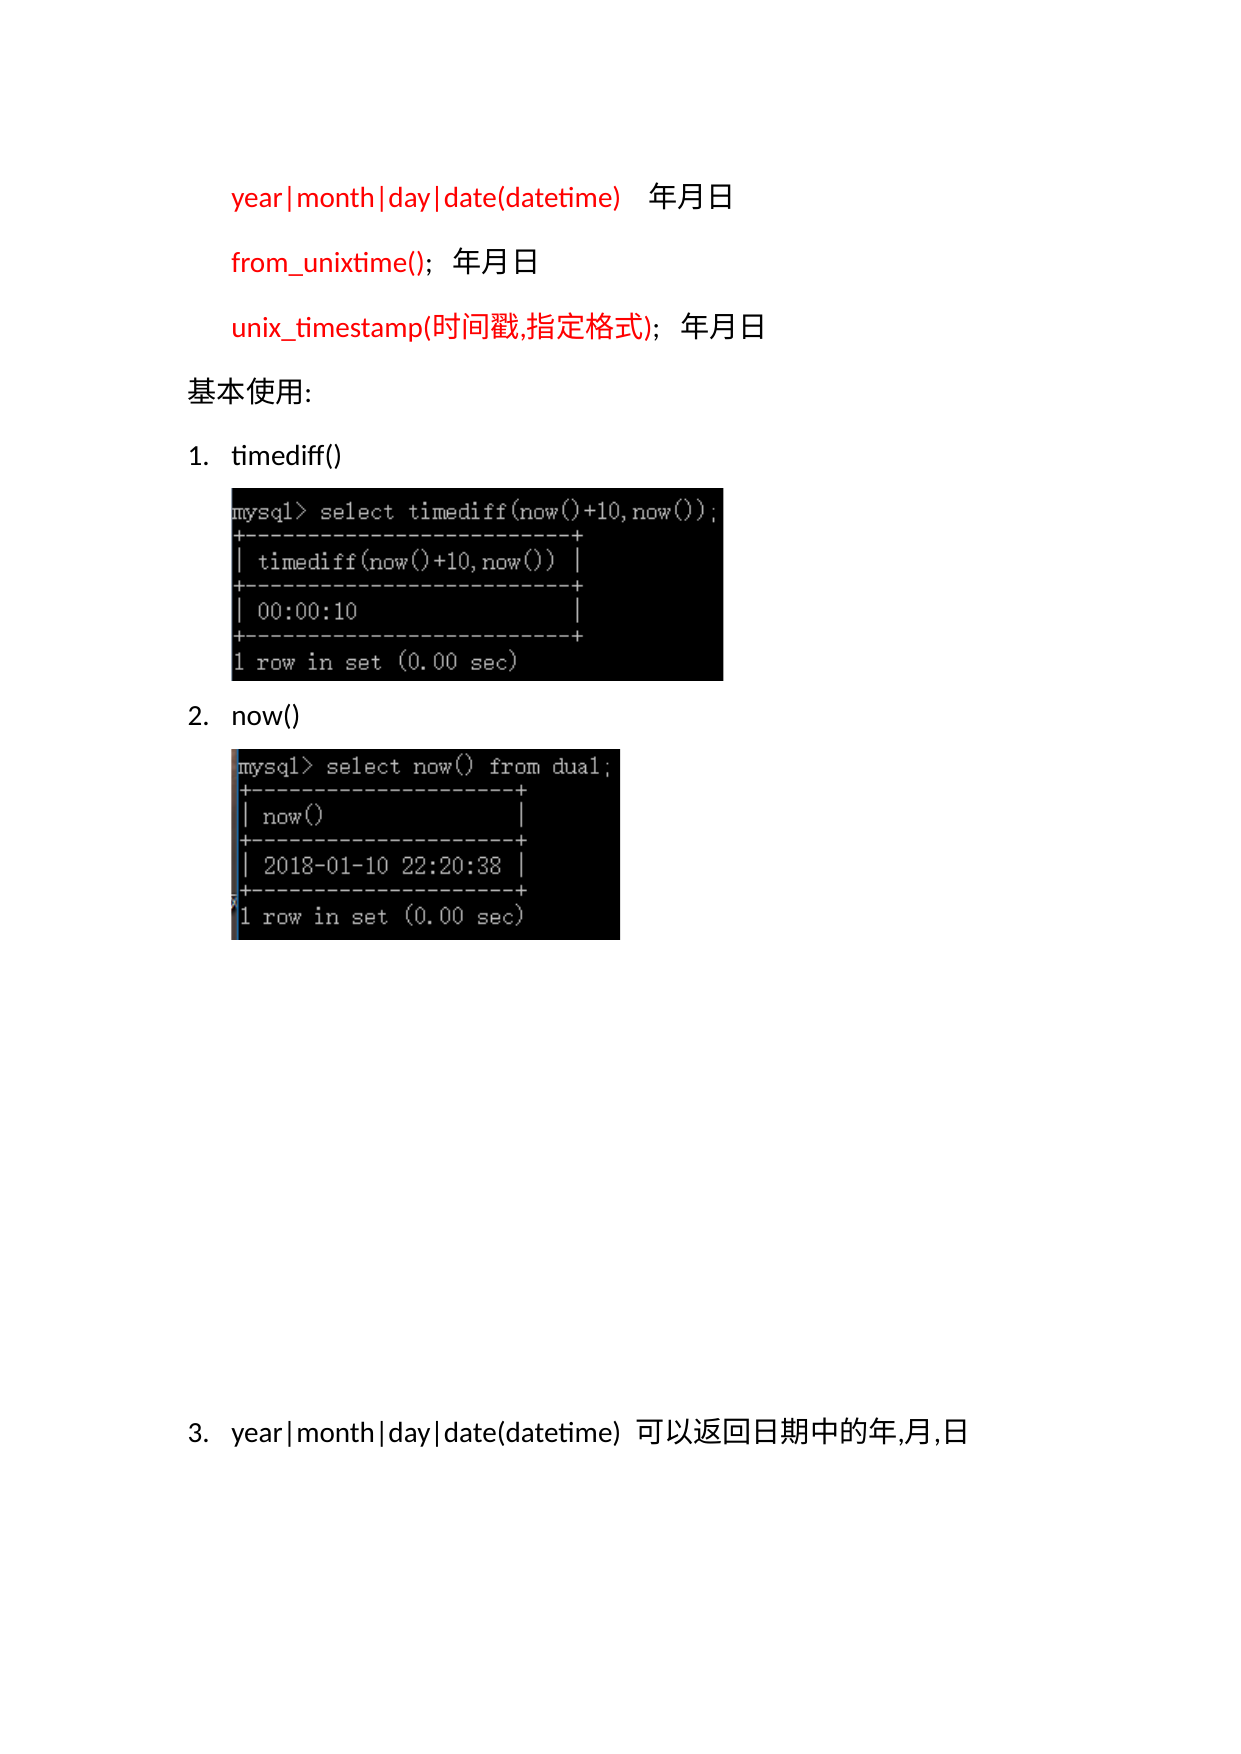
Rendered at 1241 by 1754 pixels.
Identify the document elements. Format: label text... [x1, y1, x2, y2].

text 2. now() [187, 682, 1053, 747]
text unix_timestamp(时间戳,指定格式); 年月日 [187, 292, 1053, 357]
text 3. year|month|day|date(datetime) 可以返回日期中的年,月,日 [187, 1397, 1053, 1462]
picture [231, 488, 724, 681]
text 基本使用: [187, 357, 1053, 422]
picture [231, 749, 621, 940]
text 1. timediff() [187, 422, 1053, 487]
text year|month|day|date(datetime) 年月日 [187, 162, 1053, 227]
text from_unixtime(); 年月日 [187, 227, 1053, 292]
